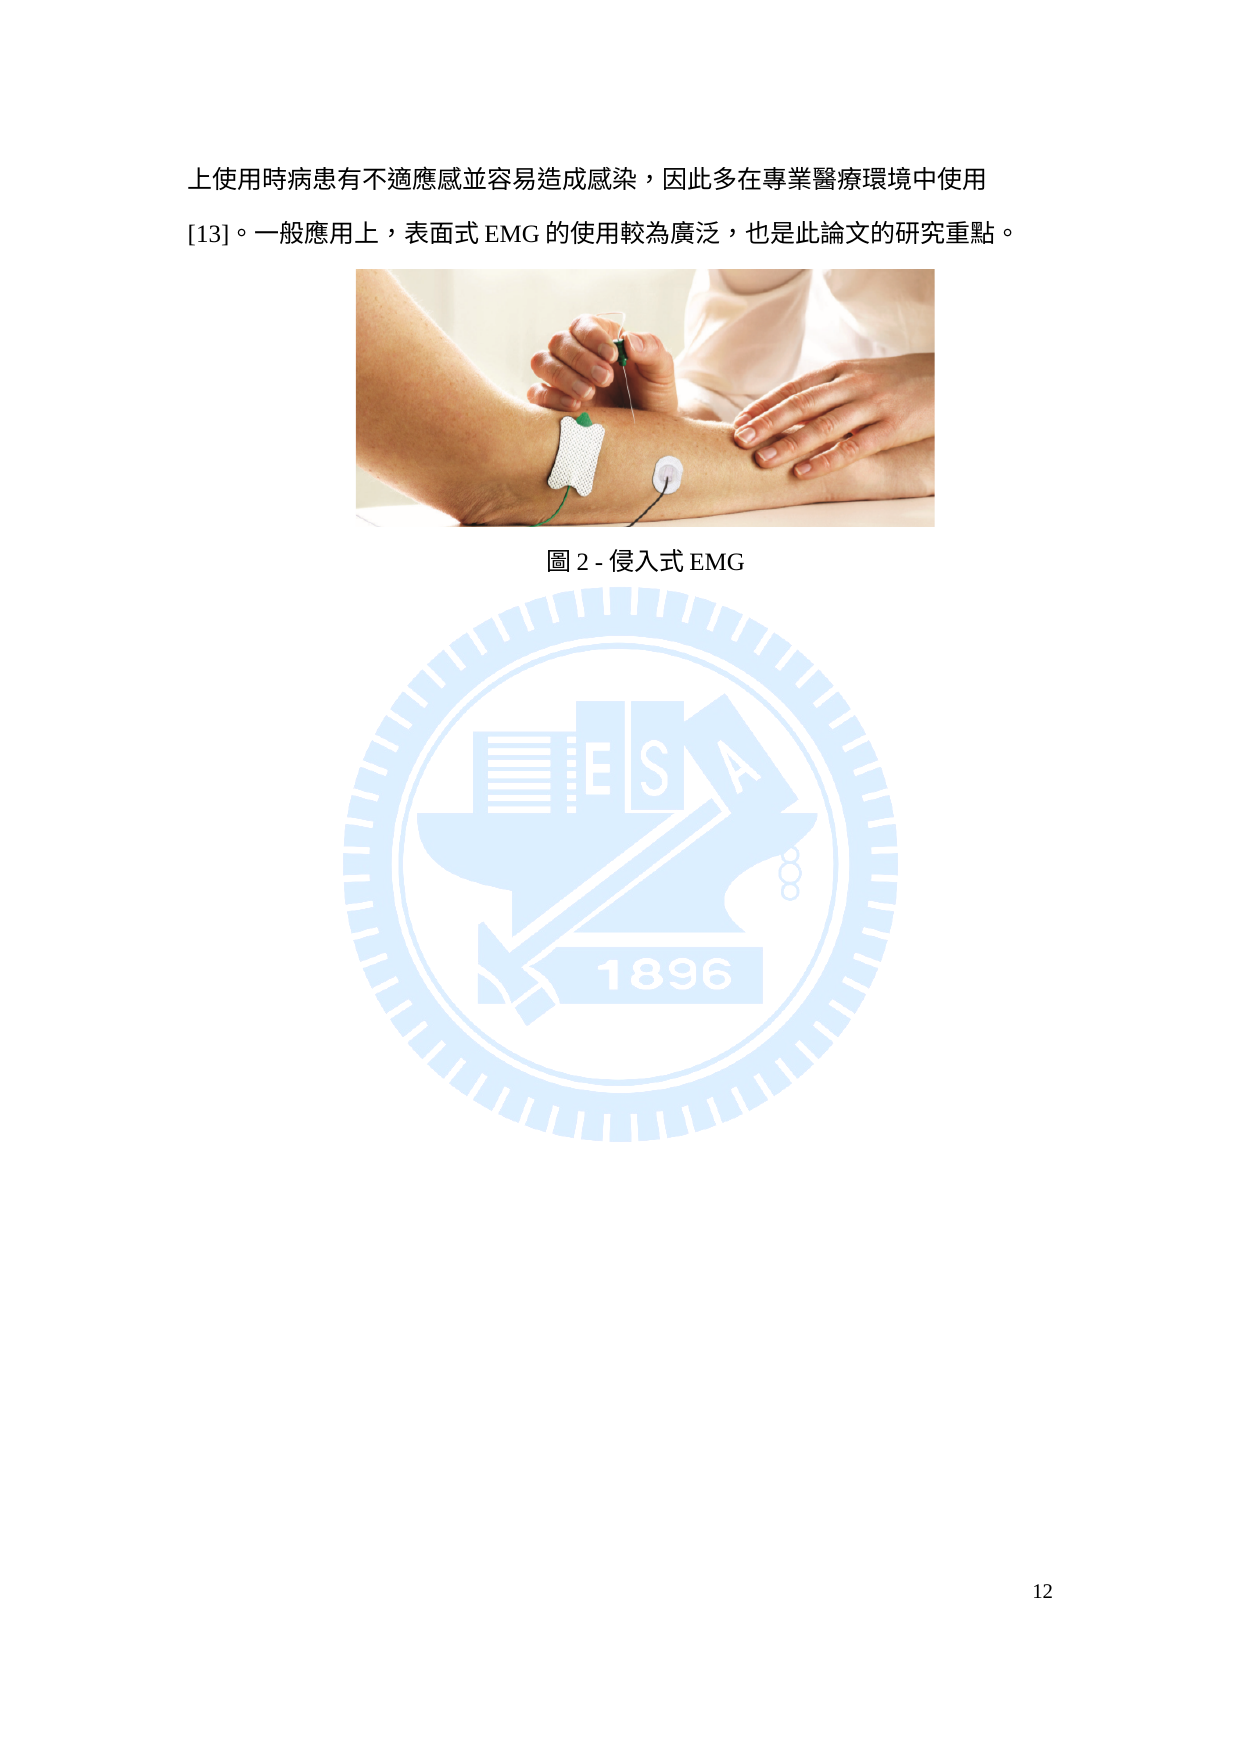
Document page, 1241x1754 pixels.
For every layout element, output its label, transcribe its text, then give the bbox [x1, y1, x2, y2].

picture [355, 268, 935, 527]
text 圖 2 - 侵入式EMG [187, 541, 1053, 577]
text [187, 159, 1053, 250]
